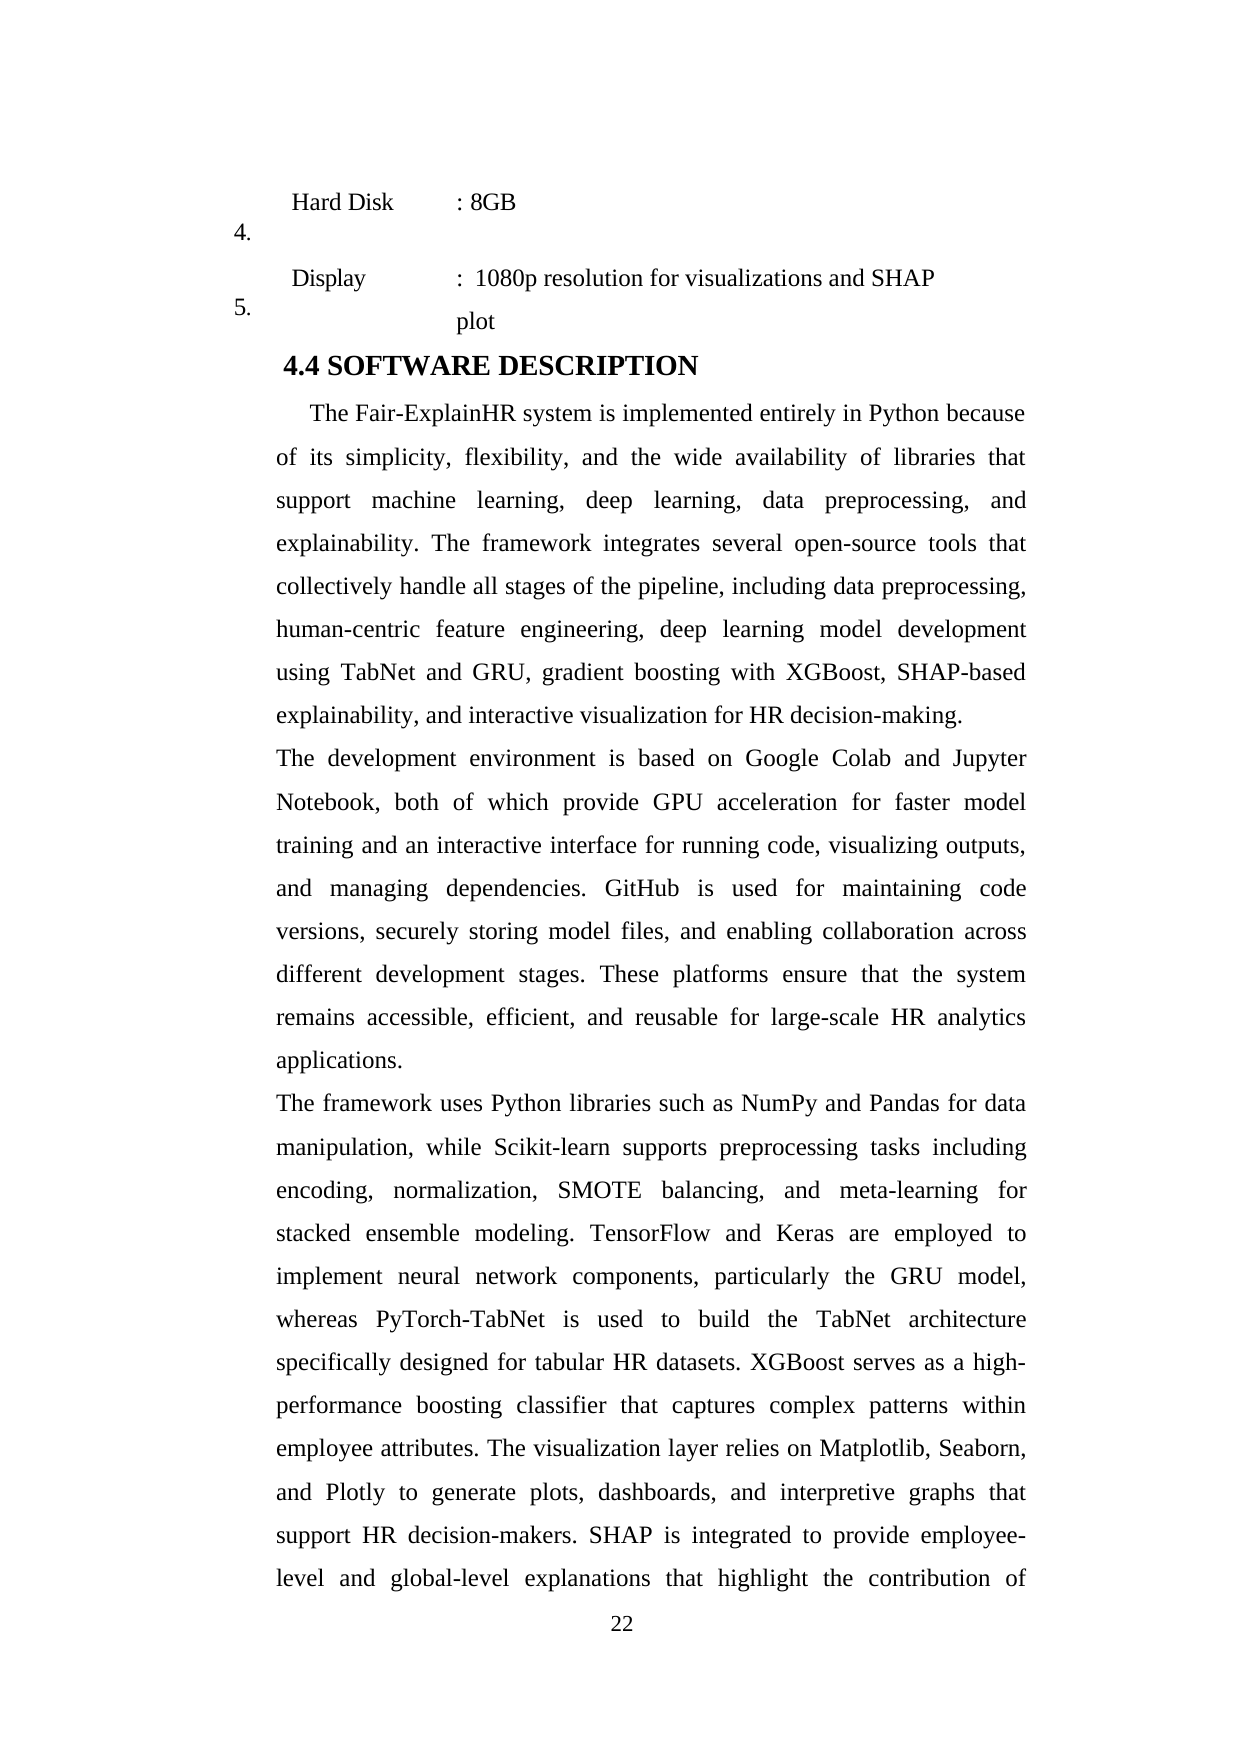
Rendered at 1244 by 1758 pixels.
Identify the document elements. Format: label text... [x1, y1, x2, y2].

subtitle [276, 1088, 1027, 1592]
table_cell : 1080p resolution for visualizations and SHAP plot [441, 259, 955, 348]
table_cell : 8GB [441, 175, 955, 258]
subtitle The Fair-ExplainHR system is implemented entirely in Python because of its simplicity, flexibility, and the wide availability of libraries that support machine learning, deep learning, data preprocessing, and explainability. The framework integrates several open-source tools that collectively handle all stages of the pipeline, including data preprocessing, human-centric feature engineering, deep learning model development using TabNet and GRU, gradient boosting with XGBoost, SHAP-based explainability, and interactive visualization for HR decision-making. [276, 398, 1027, 729]
table_cell Hard Disk [280, 175, 441, 258]
table_cell  [234, 175, 280, 258]
subtitle The development environment is based on Google Colab and Jupyter Notebook, both of which provide GPU acceleration for faster model training and an interactive interface for running code, visualizing outputs, and managing dependencies. GitHub is used for maintaining code versions, securely storing model files, and enabling collaboration across different development stages. These platforms ensure that the system remains accessible, efficient, and reusable for large-scale HR analytics applications. [276, 743, 1027, 1074]
table_cell Display [280, 259, 441, 348]
subtitle 4.4 SOFTWARE DESCRIPTION [276, 348, 1027, 382]
table_cell  [234, 259, 280, 348]
